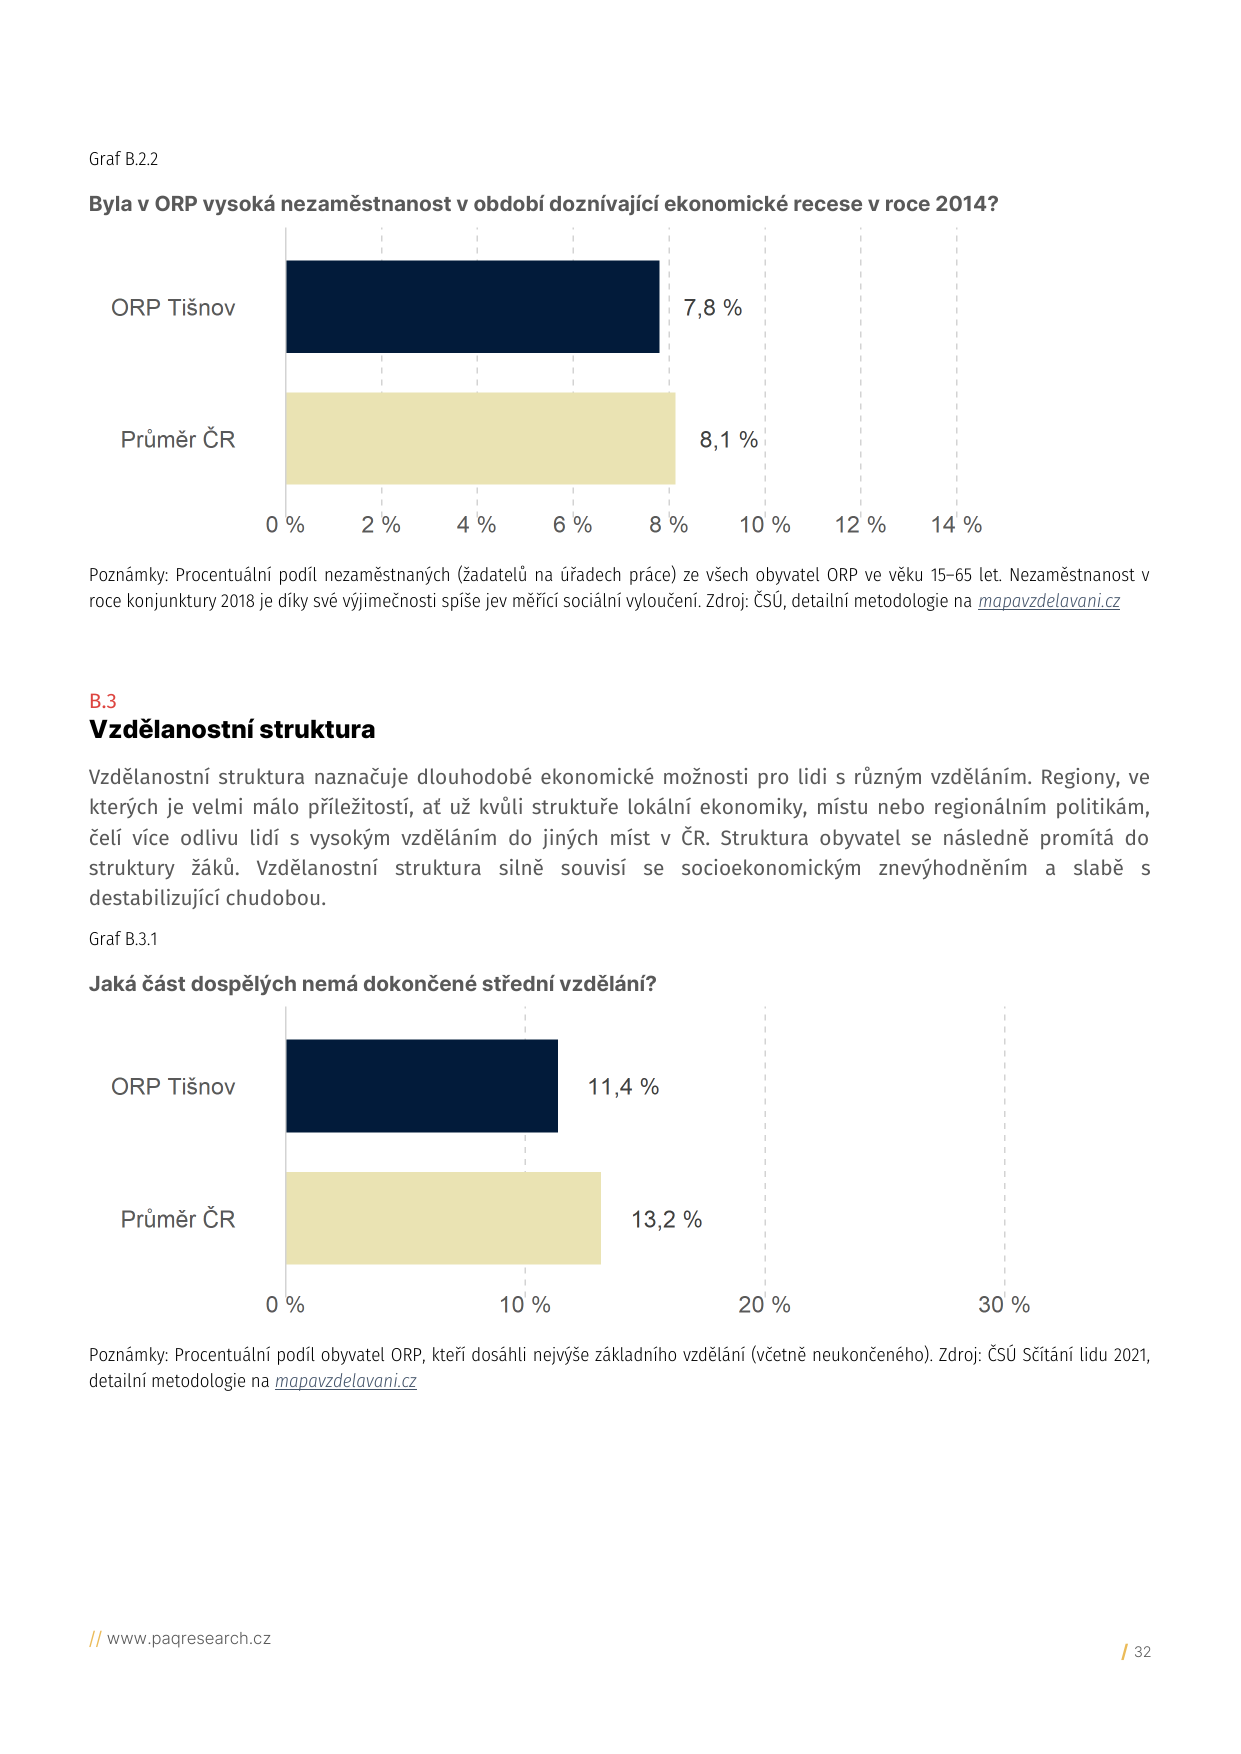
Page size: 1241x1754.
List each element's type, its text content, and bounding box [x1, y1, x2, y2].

text Vzdělanostní struktura naznačuje dlouhodobé ekonomické možnosti pro lidi s různým vzděláním. Regiony, ve kterých je velmi málo příležitostí, ať už kvůli struktuře lokální ekonomiky, místu nebo regionálním politikám, čelí více odlivu lidí s vysokým vzděláním do jiných míst v ČR. Struktura obyvatel se následně promítá do struktury žáků. Vzdělanostní struktura silně souvisí se socioekonomickým znevýhodněním a slabě s destabilizující chudobou. [89, 760, 1152, 911]
text Poznámky: Procentuální podíl obyvatel ORP, kteří dosáhli nejvýše základního vzdělání (včetně neukončeného). Zdroj: ČSÚ Sčítání lidu 2021, detailní metodologie na mapavzdelavani.cz [89, 1344, 1152, 1392]
picture [88, 996, 1139, 1328]
text Jaká část dospělých nemá dokončené střední vzdělání? [89, 966, 1152, 996]
text Poznámky: Procentuální podíl nezaměstnaných (žadatelů na úřadech práce) ze všech obyvatel ORP ve věku 15–65 let. Nezaměstnanost v roce konjunktury 2018 je díky své výjimečnosti spíše jev měřící sociální vyloučení. Zdroj: ČSÚ, detailní metodologie na mapavzdelavani.cz [89, 564, 1152, 613]
text Byla v ORP vysoká nezaměstnanost v období doznívající ekonomické recese v roce 2014? [89, 186, 1152, 216]
text Graf B.3.1 [89, 927, 1152, 950]
subtitle Vzdělanostní struktura [89, 714, 1152, 744]
picture [88, 216, 1139, 548]
text Graf B.2.2 [89, 148, 1152, 170]
text B.3 [89, 684, 1152, 714]
